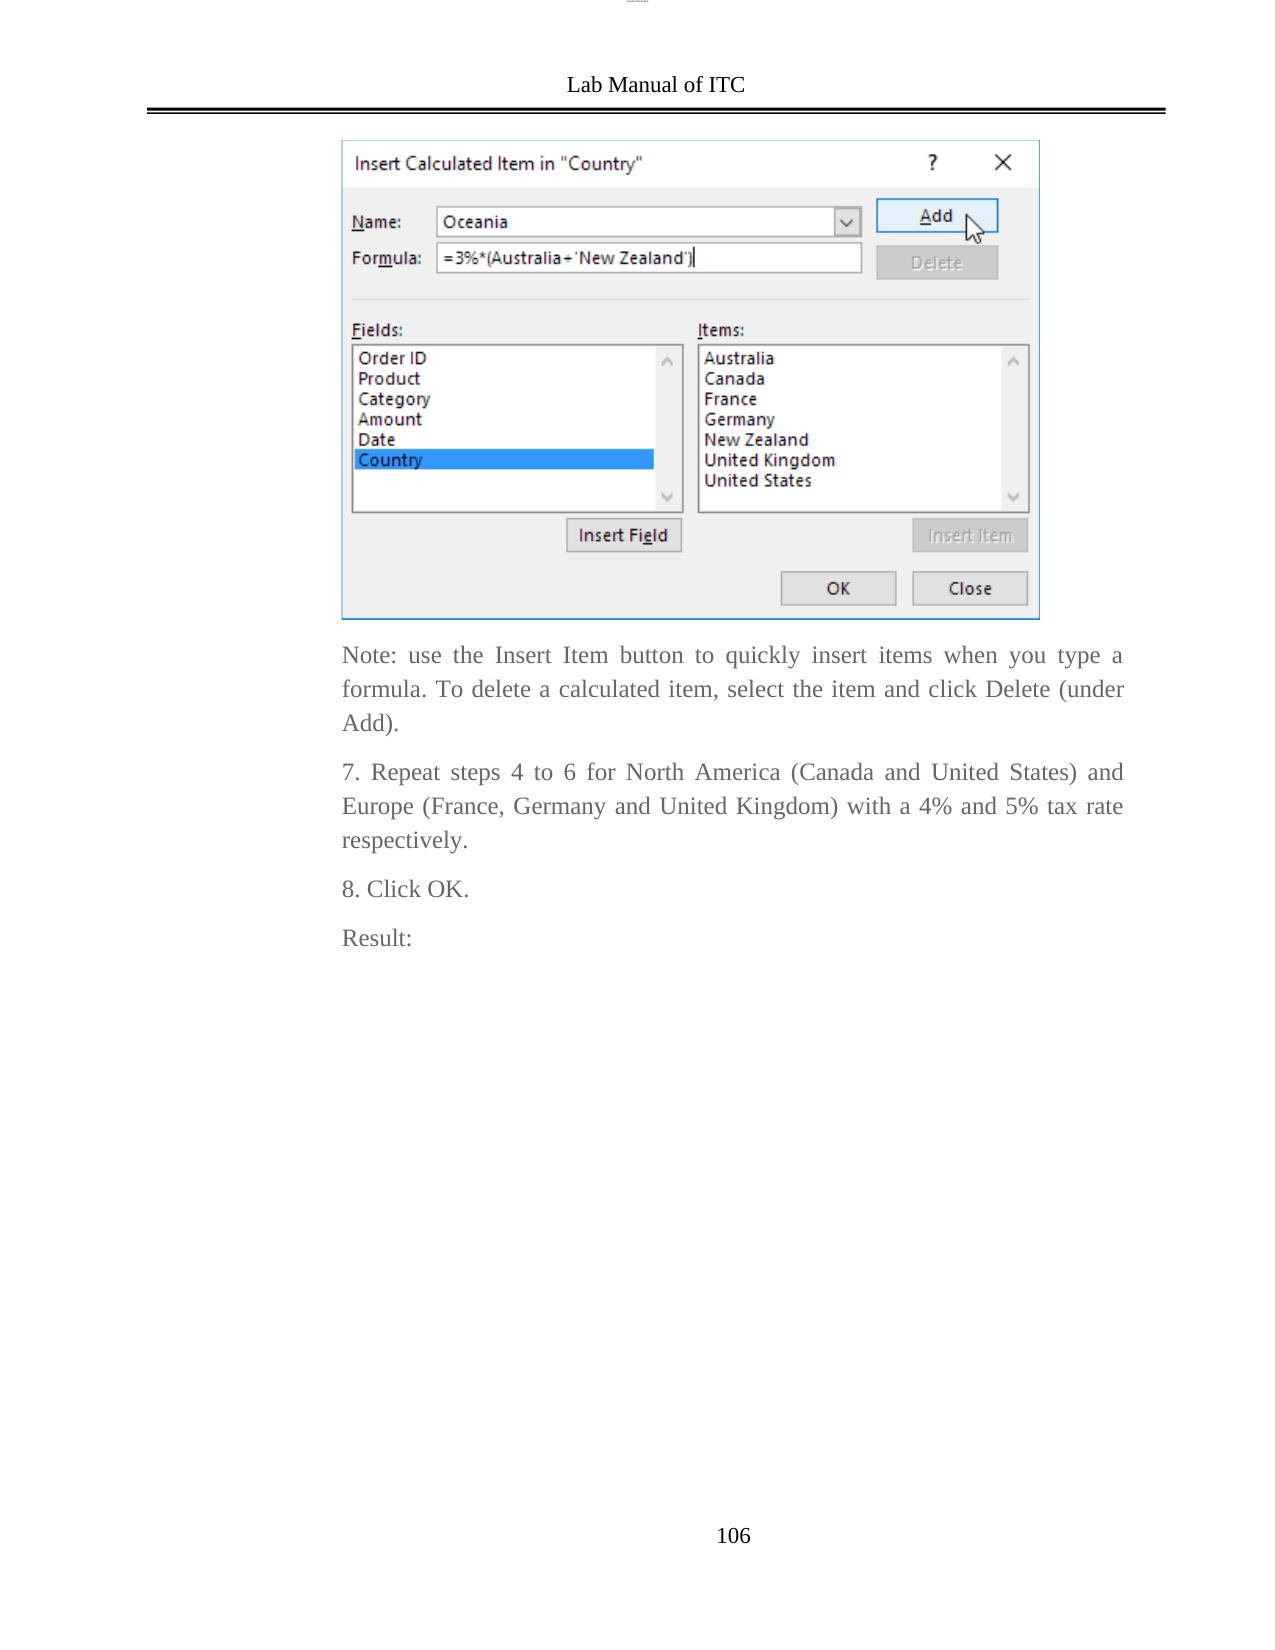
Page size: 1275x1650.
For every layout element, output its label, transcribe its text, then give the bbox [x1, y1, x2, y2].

text Result: [342, 918, 1125, 952]
text 8. Click OK. [342, 869, 1125, 903]
text Note: use the Insert Item button to quickly insert items when you type a formula. To delete a calculated item, select the item and click Delete (under Add). [342, 635, 1125, 737]
text 7. Repeat steps 4 to 6 for North America (Canada and United States) and Europe (France, Germany and United Kingdom) with a 4% and 5% tax rate respectively. [342, 752, 1125, 853]
picture [341, 140, 1040, 620]
